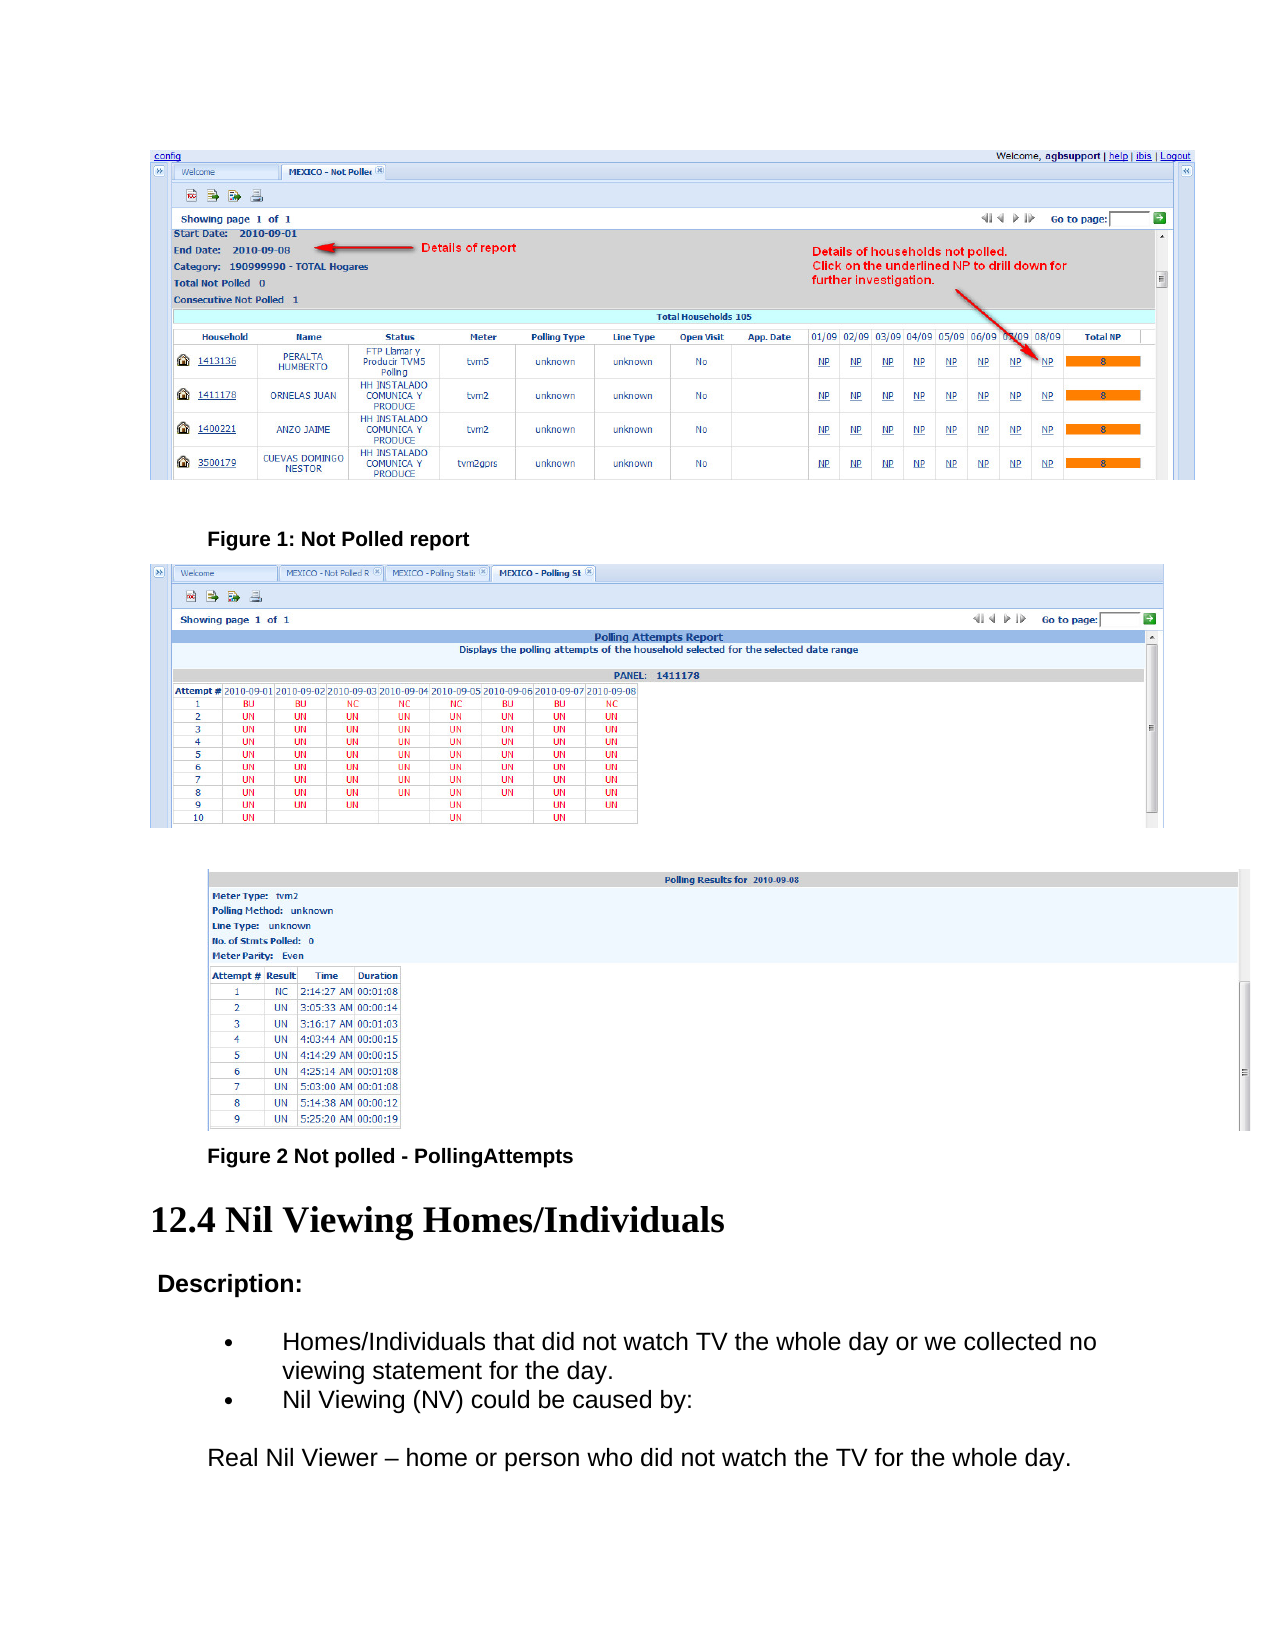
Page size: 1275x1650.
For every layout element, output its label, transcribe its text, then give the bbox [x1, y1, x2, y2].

list Homes/Individuals that did not watch TV the whole day or we collected no viewing statement for the day. [225, 1327, 1125, 1385]
picture [150, 564, 1164, 828]
text Figure 1: Not Polled report [150, 527, 1125, 551]
text Figure 2 Not polled - PollingAttempts [150, 1144, 1125, 1168]
picture [207, 869, 1250, 1131]
text 12.4 Nil Viewing Homes/Individuals [150, 1197, 1125, 1240]
text Description: [150, 1269, 1125, 1298]
text Real Nil Viewer – home or person who did not watch the TV for the whole day. [150, 1443, 1125, 1472]
picture [150, 150, 1196, 480]
list Nil Viewing (NV) could be caused by: [225, 1385, 1125, 1414]
